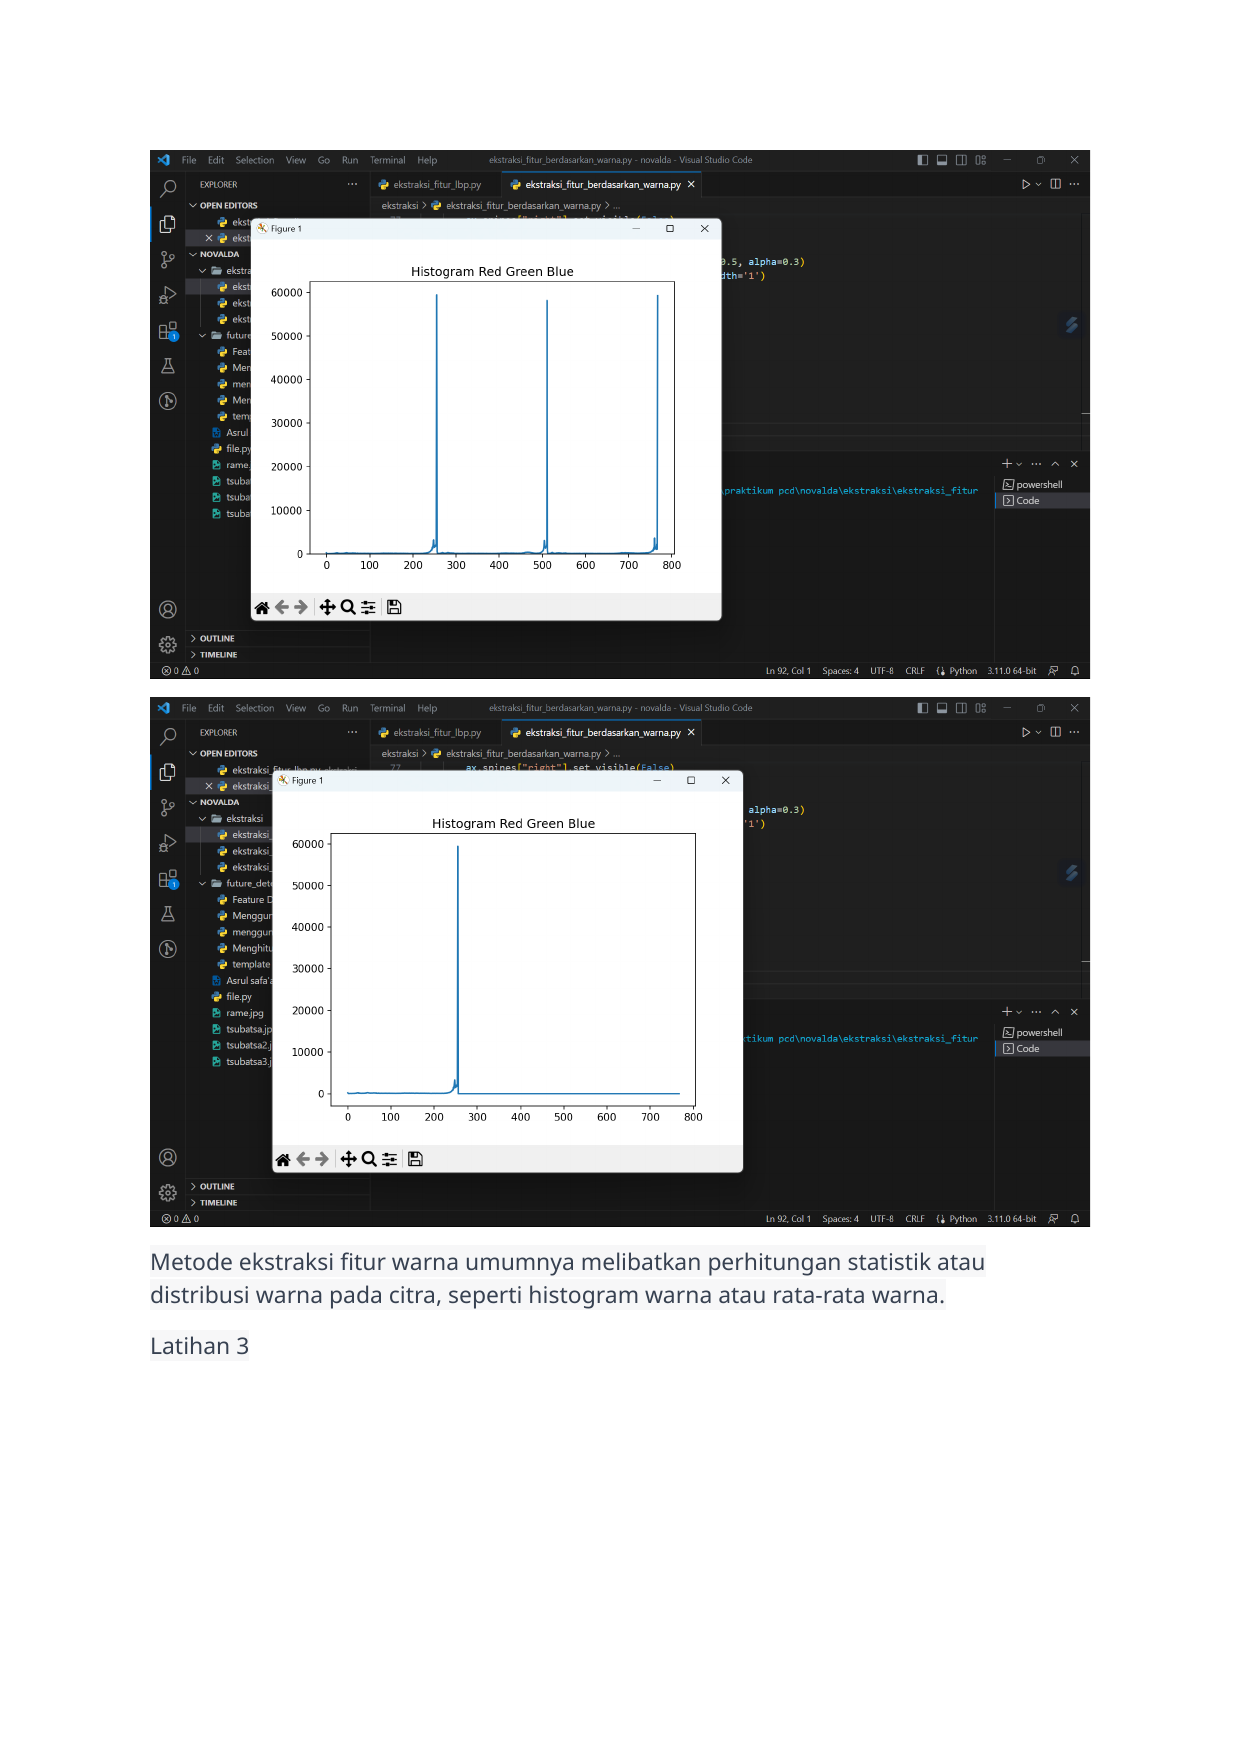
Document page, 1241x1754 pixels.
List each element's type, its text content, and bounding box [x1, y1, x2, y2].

text Latihan 3 [150, 1329, 1090, 1361]
picture [150, 150, 1091, 679]
picture [150, 697, 1091, 1227]
text Metode ekstraksi fitur warna umumnya melibatkan perhitungan statistik atau distribusi warna pada citra, seperti histogram warna atau rata-rata warna. [150, 1245, 1090, 1310]
